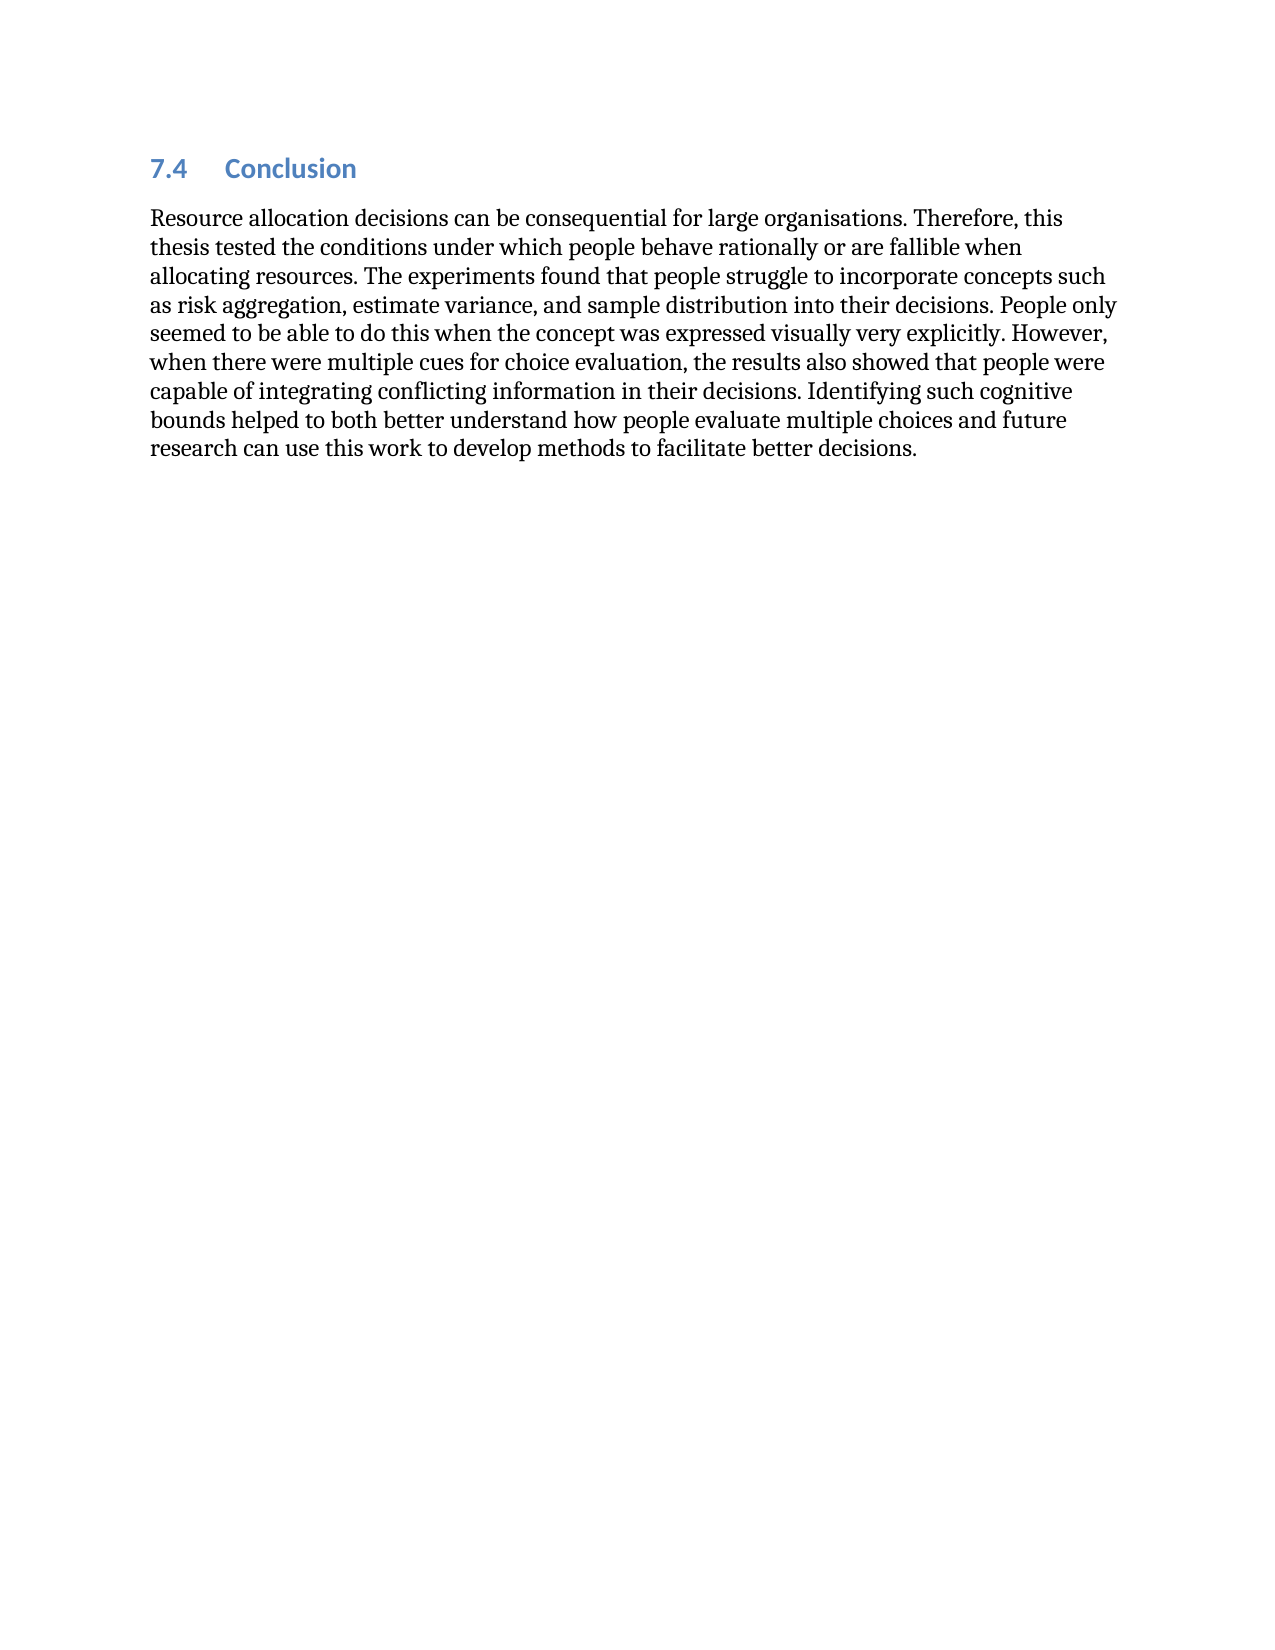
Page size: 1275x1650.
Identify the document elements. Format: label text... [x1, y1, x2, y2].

subtitle 7.4 Conclusion [150, 150, 1125, 186]
text Resource allocation decisions can be consequential for large organisations. Therefore, this thesis tested the conditions under which people behave rationally or are fallible when allocating resources. The experiments found that people struggle to incorporate concepts such as risk aggregation, estimate variance, and sample distribution into their decisions. People only seemed to be able to do this when the concept was expressed visually very explicitly. However, when there were multiple cues for choice evaluation, the results also showed that people were capable of integrating conflicting information in their decisions. Identifying such cognitive bounds helped to both better understand how people evaluate multiple choices and future research can use this work to develop methods to facilitate better decisions. [150, 204, 1125, 463]
